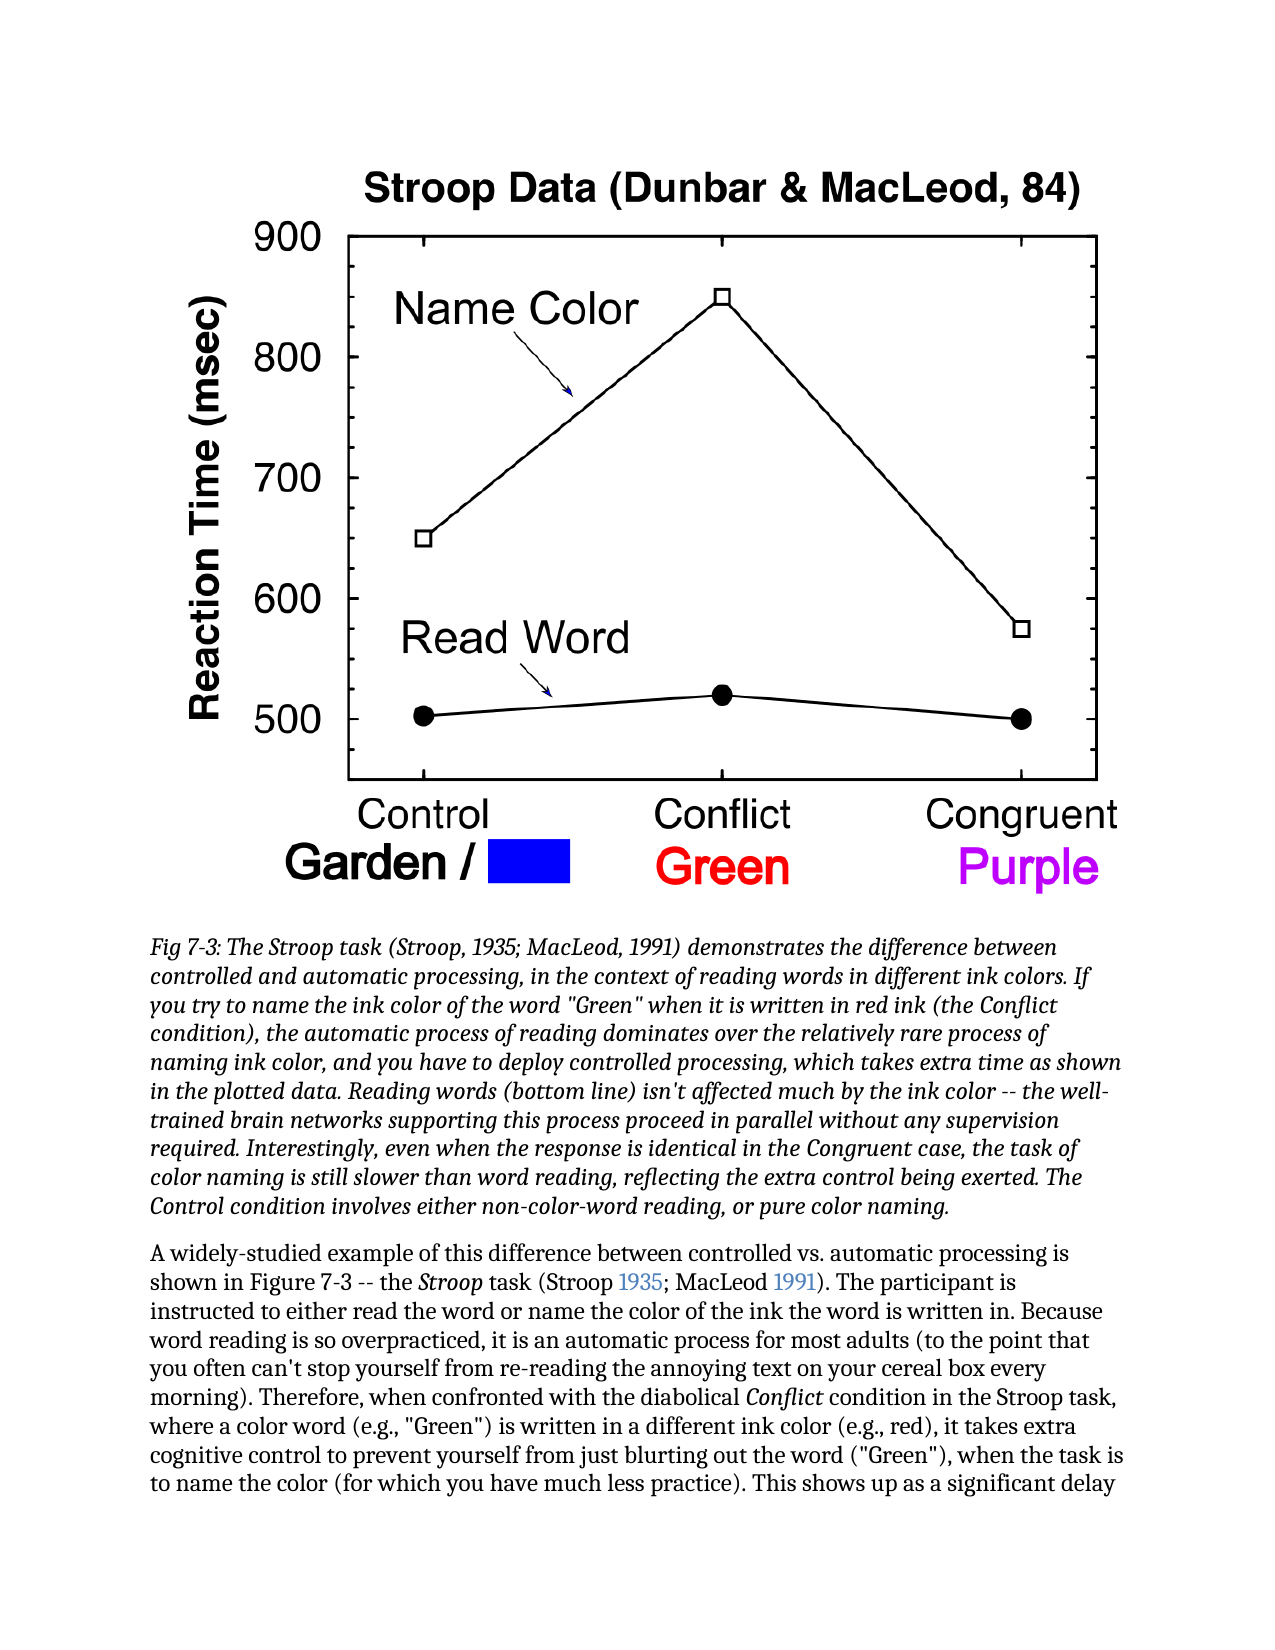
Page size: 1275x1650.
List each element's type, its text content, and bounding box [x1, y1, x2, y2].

text Fig 7-3: The Stroop task (Stroop, 1935; MacLeod, 1991) demonstrates the difference between controlled and automatic processing, in the context of reading words in different ink colors. If you try to name the ink color of the word "Green" when it is written in red ink (the Conflict condition), the automatic process of reading dominates over the relatively rare process of naming ink color, and you have to deploy controlled processing, which takes extra time as shown in the plotted data. Reading words (bottom line) isn't affected much by the ink color -- the well-trained brain networks supporting this process proceed in parallel without any supervision required. Interestingly, even when the response is identical in the Congruent case, the task of color naming is still slower than word reading, reflecting the extra control being exerted. The Control condition involves either non-color-word reading, or pure color naming. [150, 933, 1125, 1221]
picture [168, 150, 1144, 913]
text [150, 1239, 1125, 1498]
